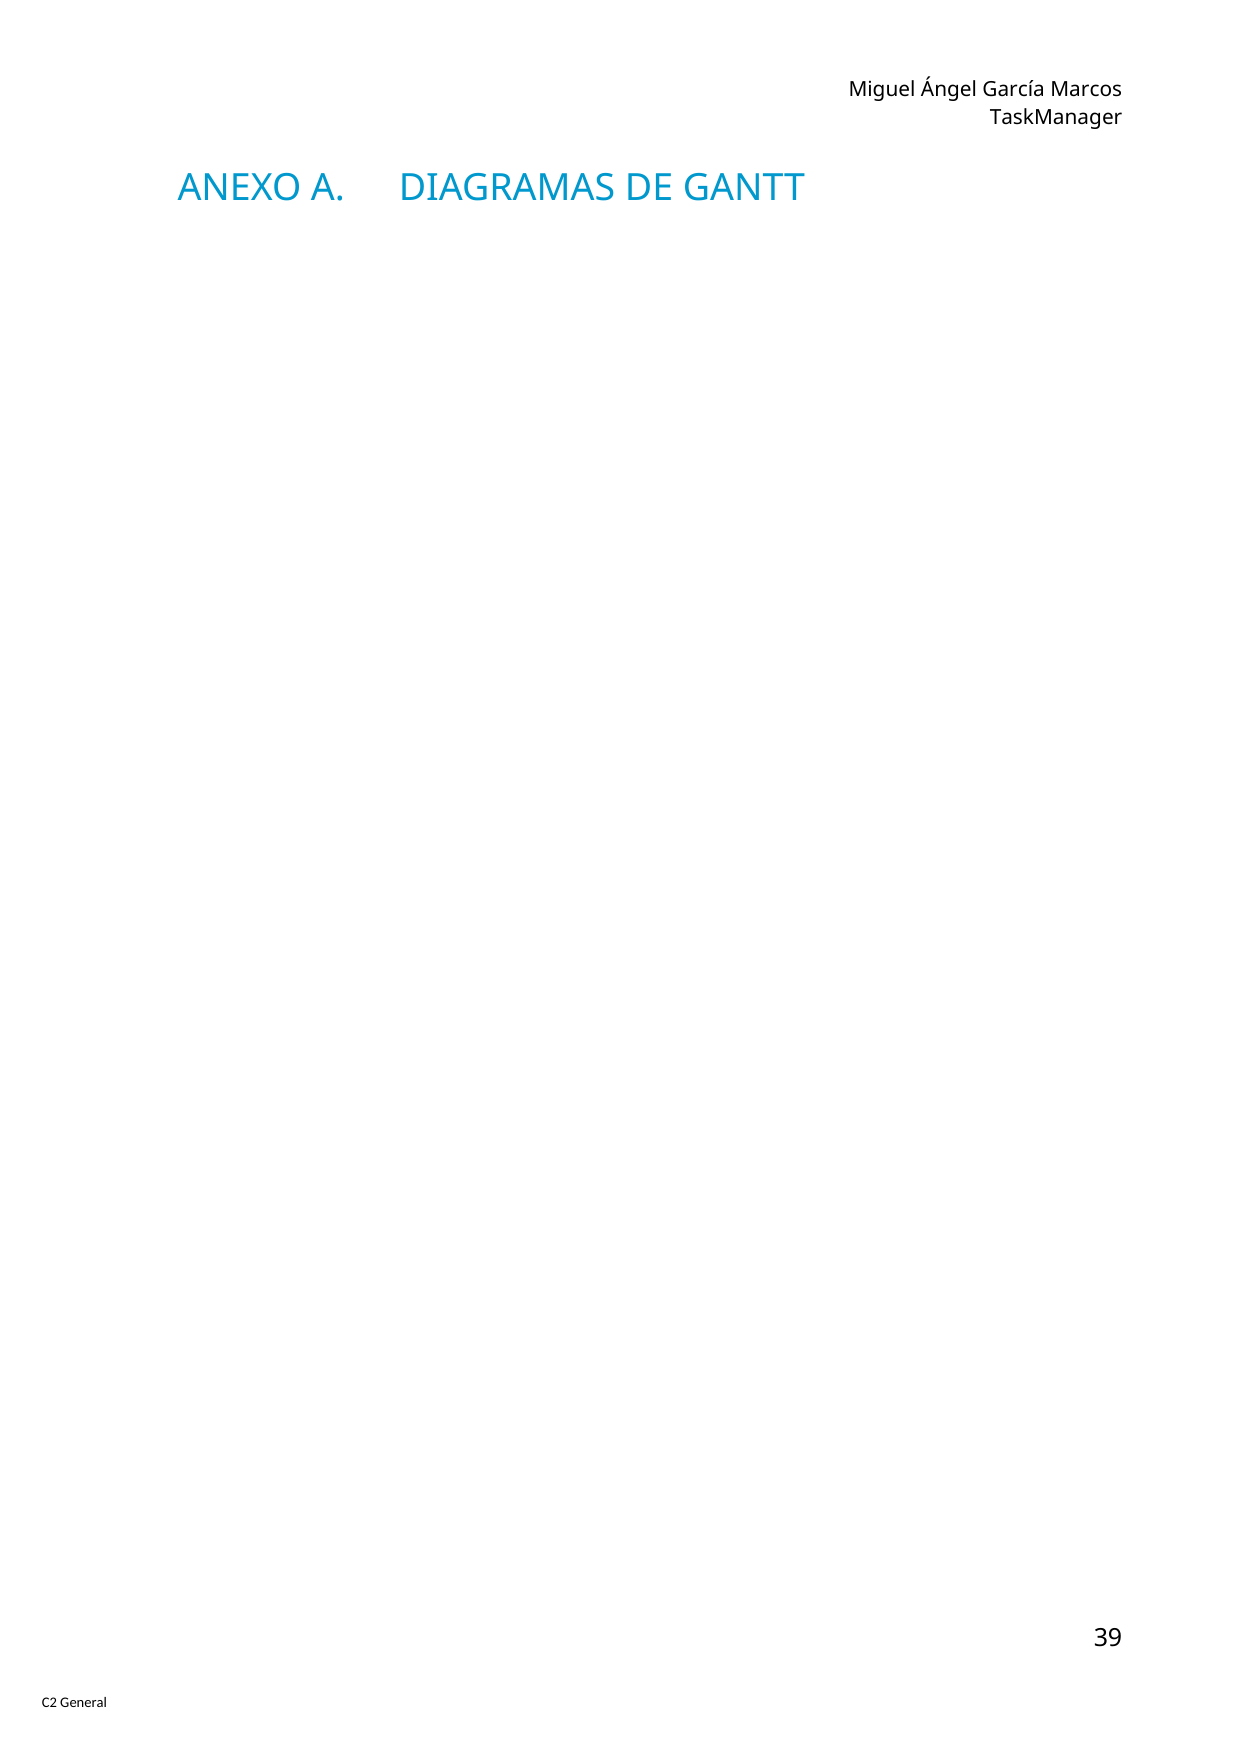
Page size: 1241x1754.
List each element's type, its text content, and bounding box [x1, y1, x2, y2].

text Diagramas de GANTT [177, 160, 1122, 211]
